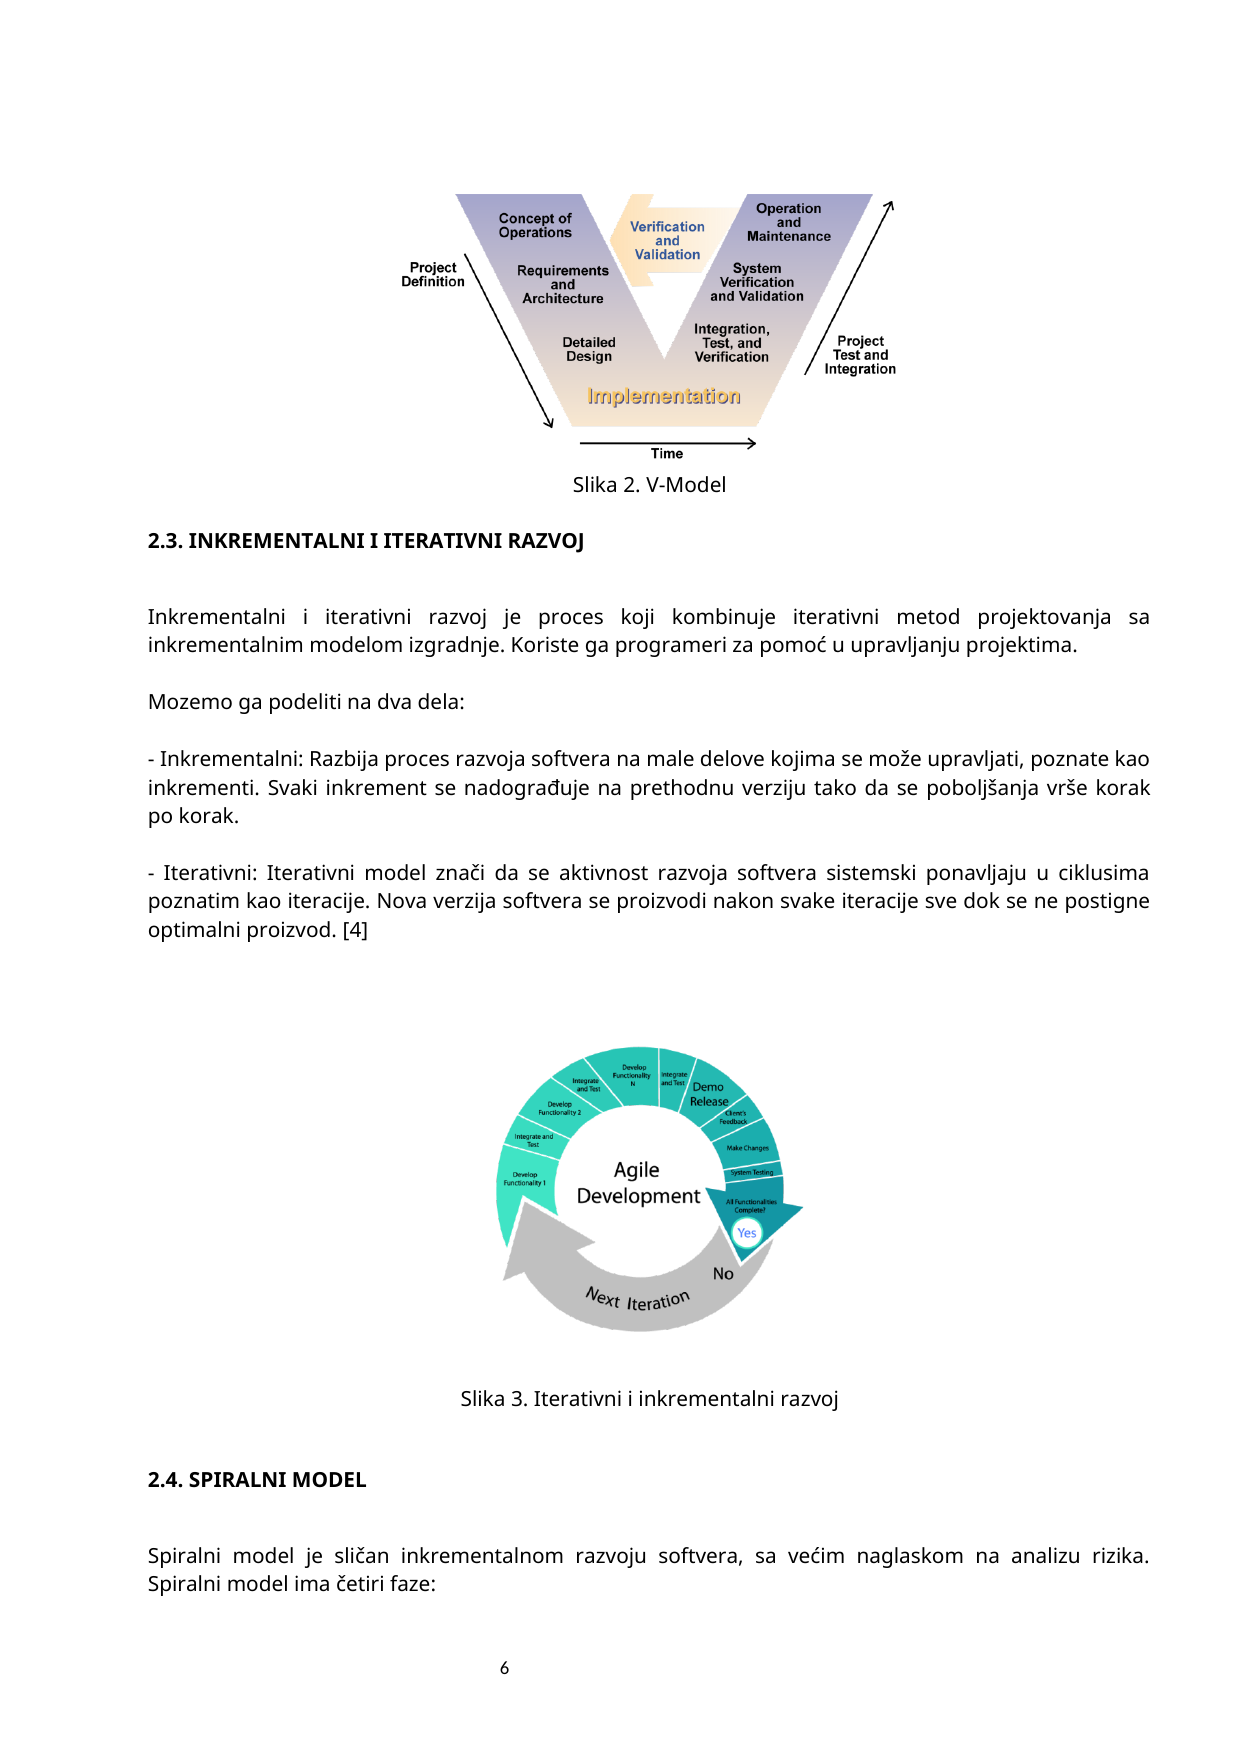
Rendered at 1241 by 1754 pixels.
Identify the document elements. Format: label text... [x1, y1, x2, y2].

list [148, 1541, 1152, 1598]
list - Iterativni: Iterativni model znači da se aktivnost razvoja softvera sistemski ponavljaju u ciklusima poznatim kao iteracije. Nova verzija softvera se proizvodi nakon svake iteracije sve dok se ne postigne optimalni proizvod. [4] [148, 858, 1152, 943]
subtitle INKREMENTALNI I ITERATIVNI RAZVOJ [148, 526, 1152, 554]
subtitle SPIRALNI MODEL [148, 1465, 1152, 1493]
picture [390, 181, 910, 471]
list - Inkrementalni: Razbija proces razvoja softvera na male delove kojima se može upravljati, poznate kao inkrementi. Svaki inkrement se nadograđuje na prethodnu verziju tako da se poboljšanja vrše korak po korak. [148, 744, 1152, 830]
list Mozemo ga podeliti na dva dela: [148, 687, 1152, 716]
list Inkrementalni i iterativni razvoj je proces koji kombinuje iterativni metod projektovanja sa inkrementalnim modelom izgradnje. Koriste ga programeri za pomoć u upravljanju projektima. [148, 602, 1152, 659]
picture [490, 971, 809, 1384]
